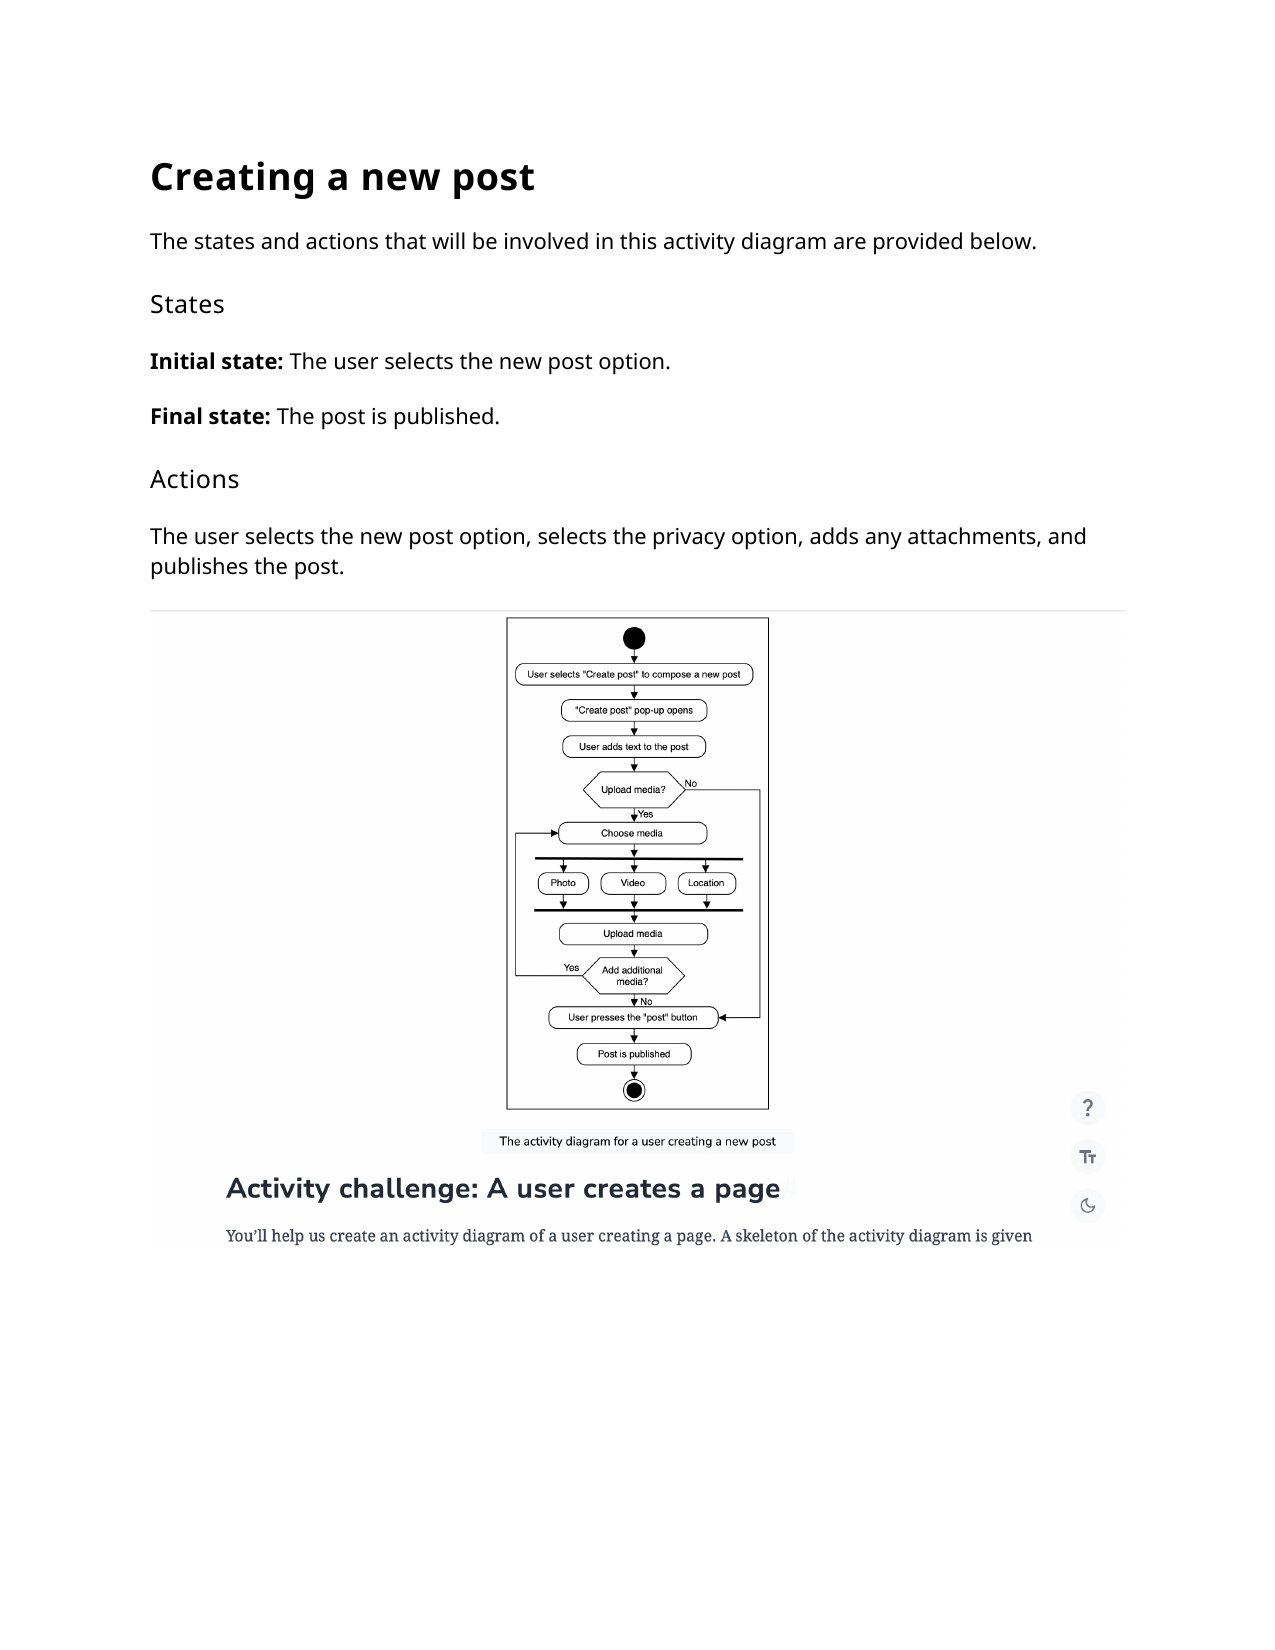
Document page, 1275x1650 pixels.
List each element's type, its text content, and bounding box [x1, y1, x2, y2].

picture [150, 605, 1125, 1249]
text The states and actions that will be involved in this activity diagram are provided below. [150, 226, 1125, 256]
text Initial state: The user selects the new post option. [150, 346, 1125, 376]
text Final state: The post is published. [150, 401, 1125, 431]
text The user selects the new post option, selects the privacy option, adds any attachments, and publishes the post. [150, 521, 1125, 581]
subtitle States [150, 287, 1125, 321]
subtitle Creating a new post [150, 150, 1125, 201]
subtitle Actions [150, 462, 1125, 496]
